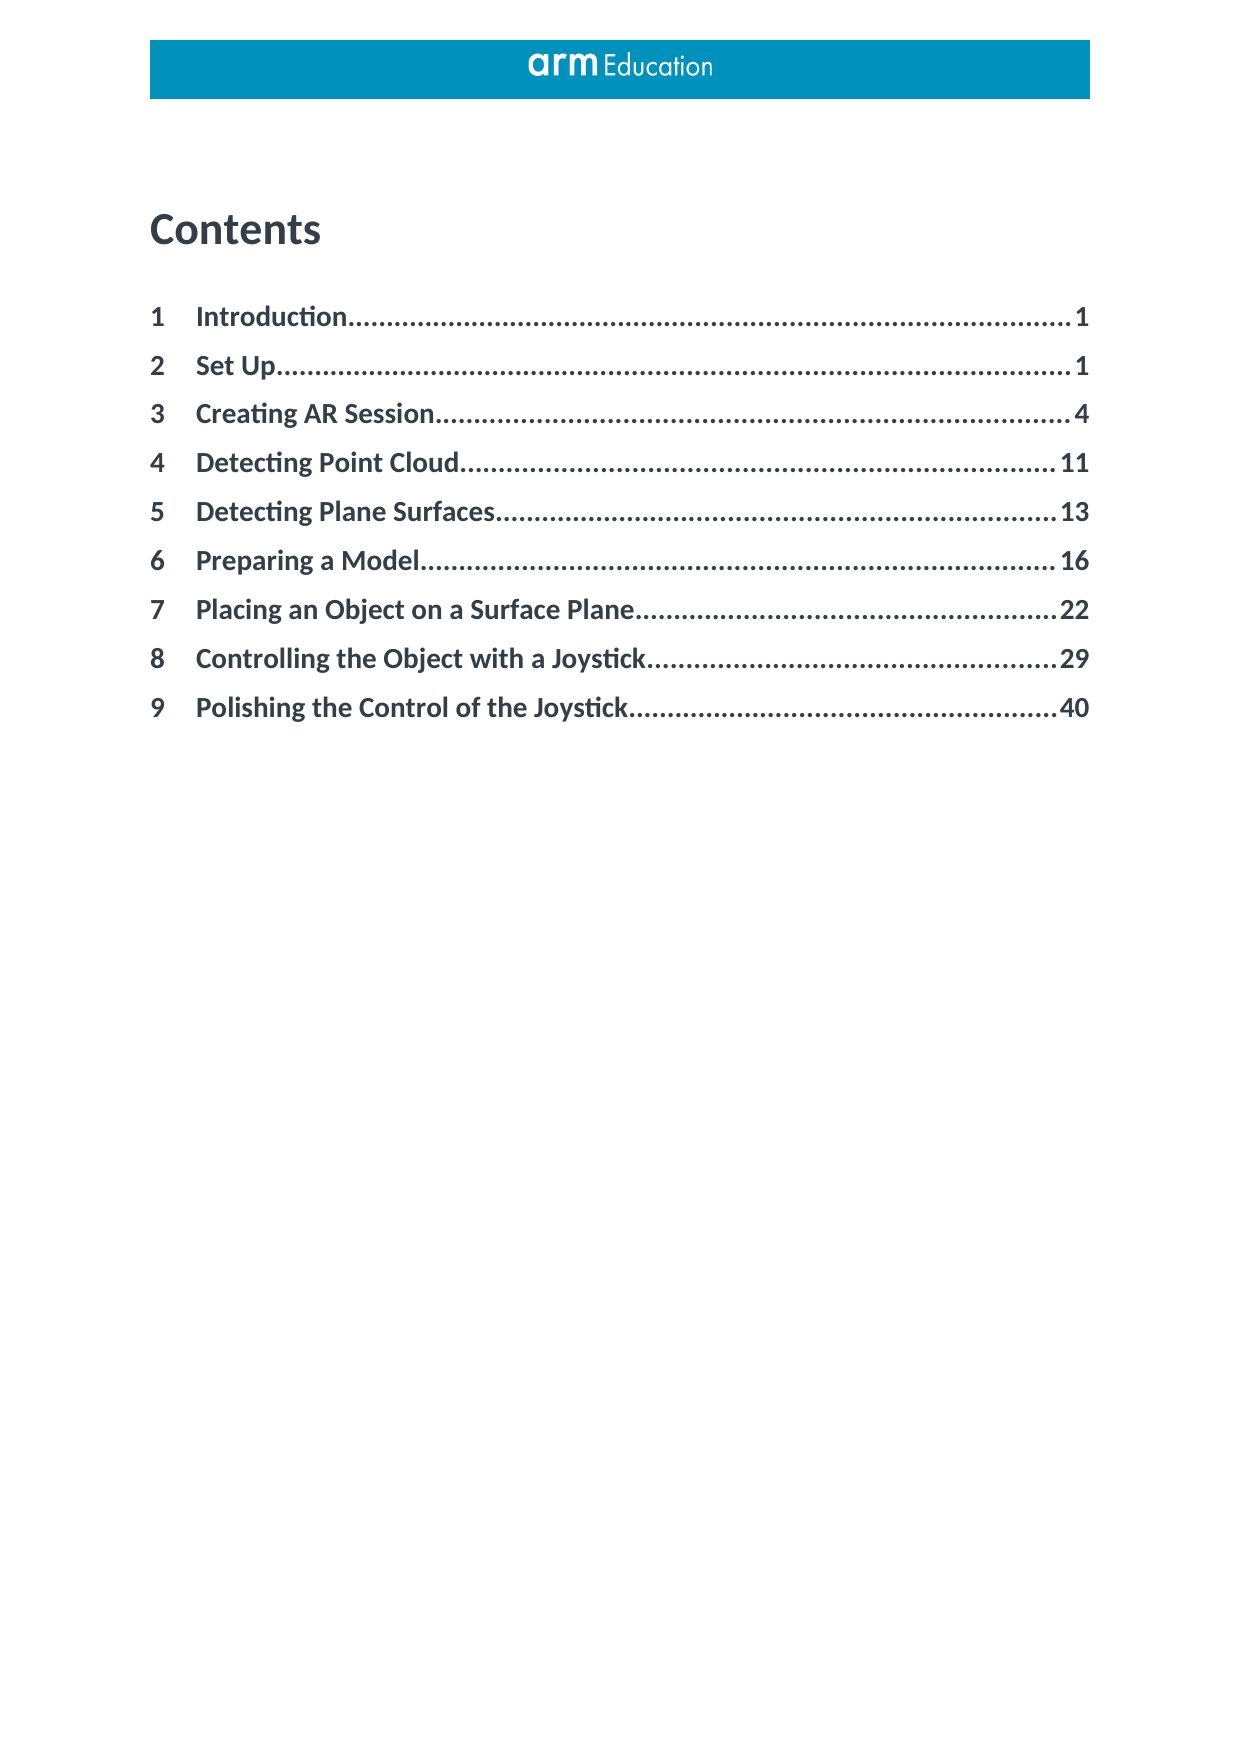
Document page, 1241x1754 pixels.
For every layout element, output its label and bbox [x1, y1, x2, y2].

picture [570, 54, 597, 75]
picture [606, 55, 615, 75]
picture [554, 54, 566, 75]
picture [529, 54, 548, 75]
picture [675, 58, 679, 75]
